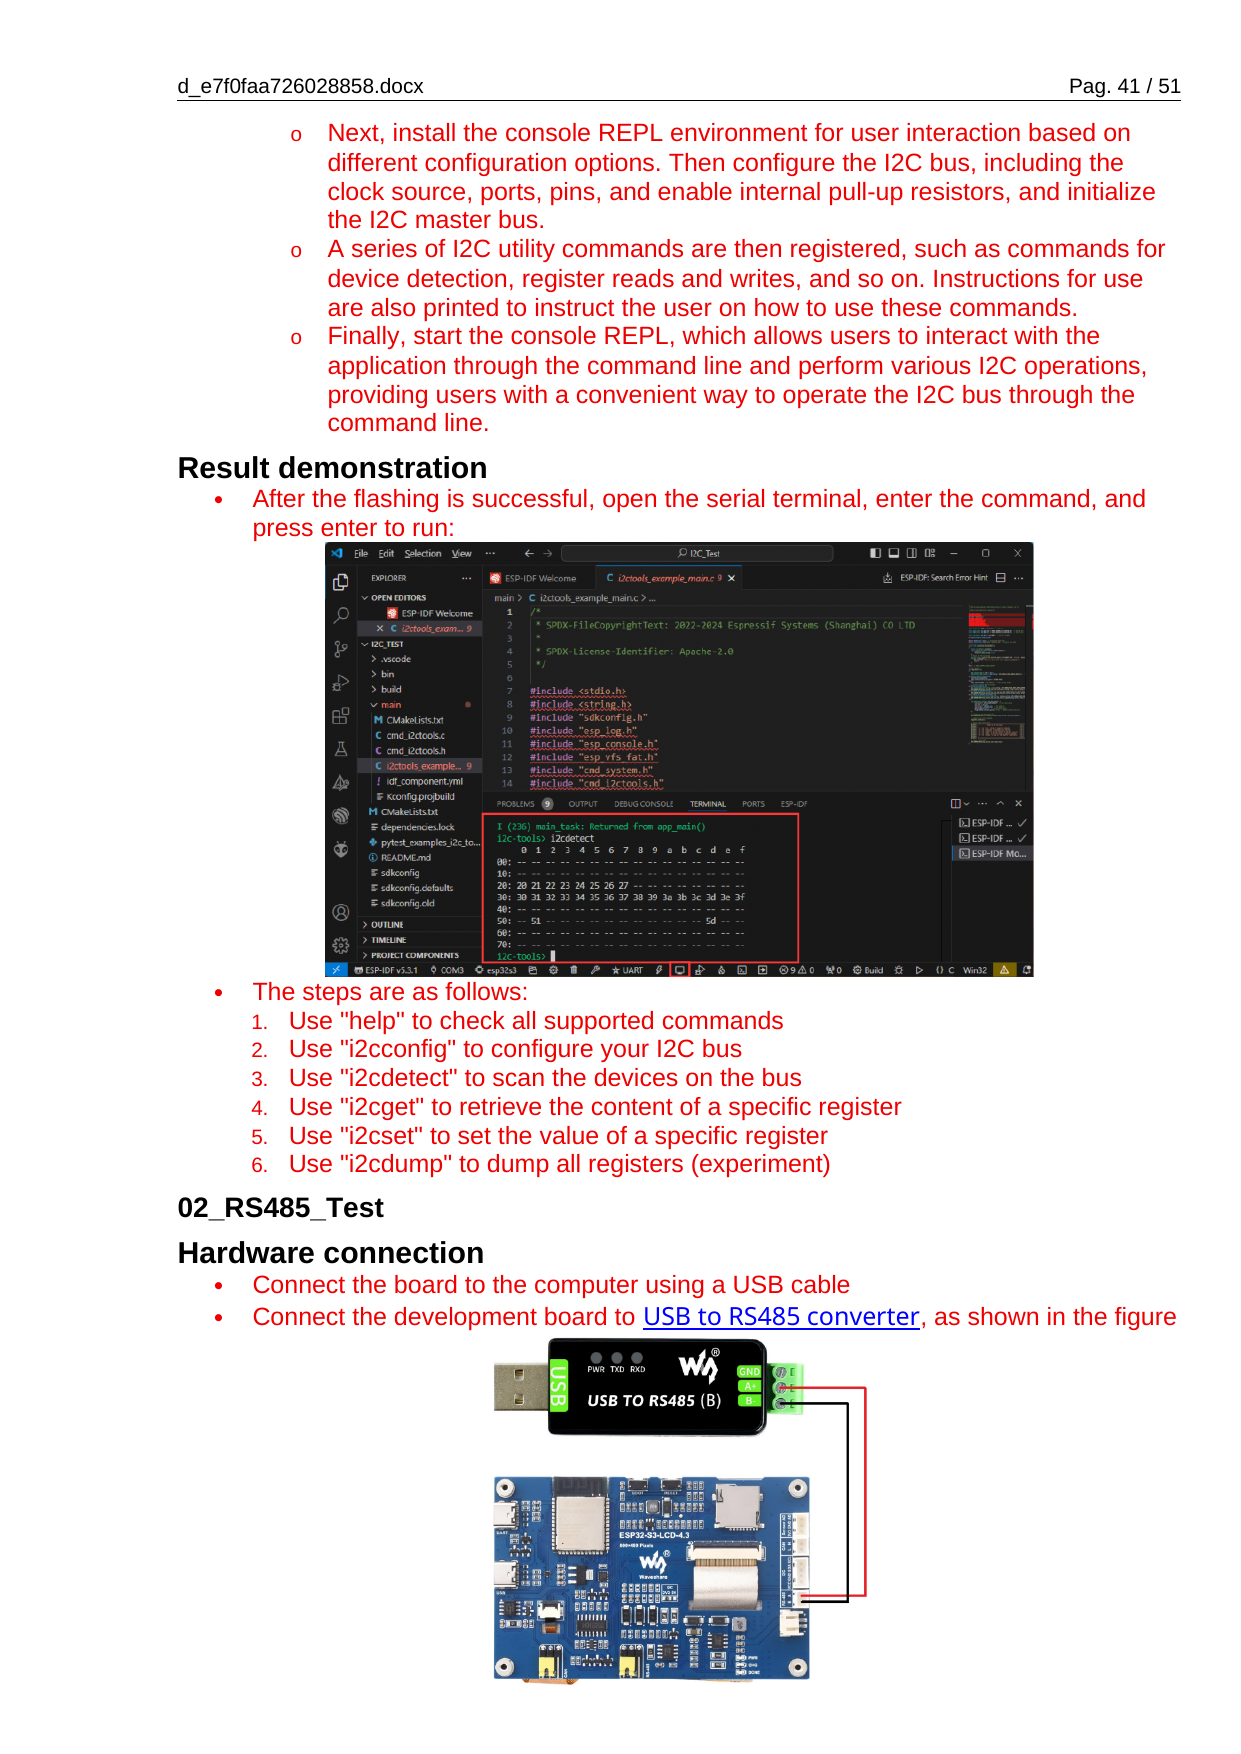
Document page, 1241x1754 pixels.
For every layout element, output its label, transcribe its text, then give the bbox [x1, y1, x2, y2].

text The steps are as follows: [215, 977, 1181, 1006]
list Use "i2cset" to set the value of a specific register [251, 1121, 1181, 1149]
picture [488, 1333, 870, 1687]
list Use "i2cget" to retrieve the content of a specific register [251, 1092, 1181, 1121]
text Connect the board to the computer using a USB cable [215, 1270, 1181, 1299]
list A series of I2C utility commands are then registered, such as commands for device detection, register reads and writes, and so on. Instructions for use are also printed to instruct the user on how to use these commands. [290, 234, 1181, 321]
list Use "help" to check all supported commands [251, 1006, 1181, 1034]
picture [325, 542, 1034, 977]
subtitle Hardware connection [177, 1236, 1181, 1270]
list Use "i2cdump" to dump all registers (experiment) [251, 1149, 1181, 1178]
list Use "i2cdetect" to scan the devices on the bus [251, 1063, 1181, 1092]
list Use "i2cconfig" to configure your I2C bus [251, 1034, 1181, 1063]
list Next, install the console REPL environment for user interaction based on different configuration options. Then configure the I2C bus, including the clock source, ports, pins, and enable internal pull-up resistors, and initialize the I2C master bus. [290, 118, 1181, 234]
text After the flashing is successful, open the serial terminal, enter the command, and press enter to run: [215, 484, 1181, 542]
list Finally, start the console REPL, which allows users to interact with the application through the command line and perform various I2C operations, providing users with a convenient way to operate the I2C bus through the command line. [290, 321, 1181, 437]
subtitle 02_RS485_Test [177, 1191, 1181, 1223]
subtitle Result demonstration [177, 450, 1181, 484]
text Connect the development board to USB to RS485 converter, as shown in the figure [215, 1299, 1181, 1333]
